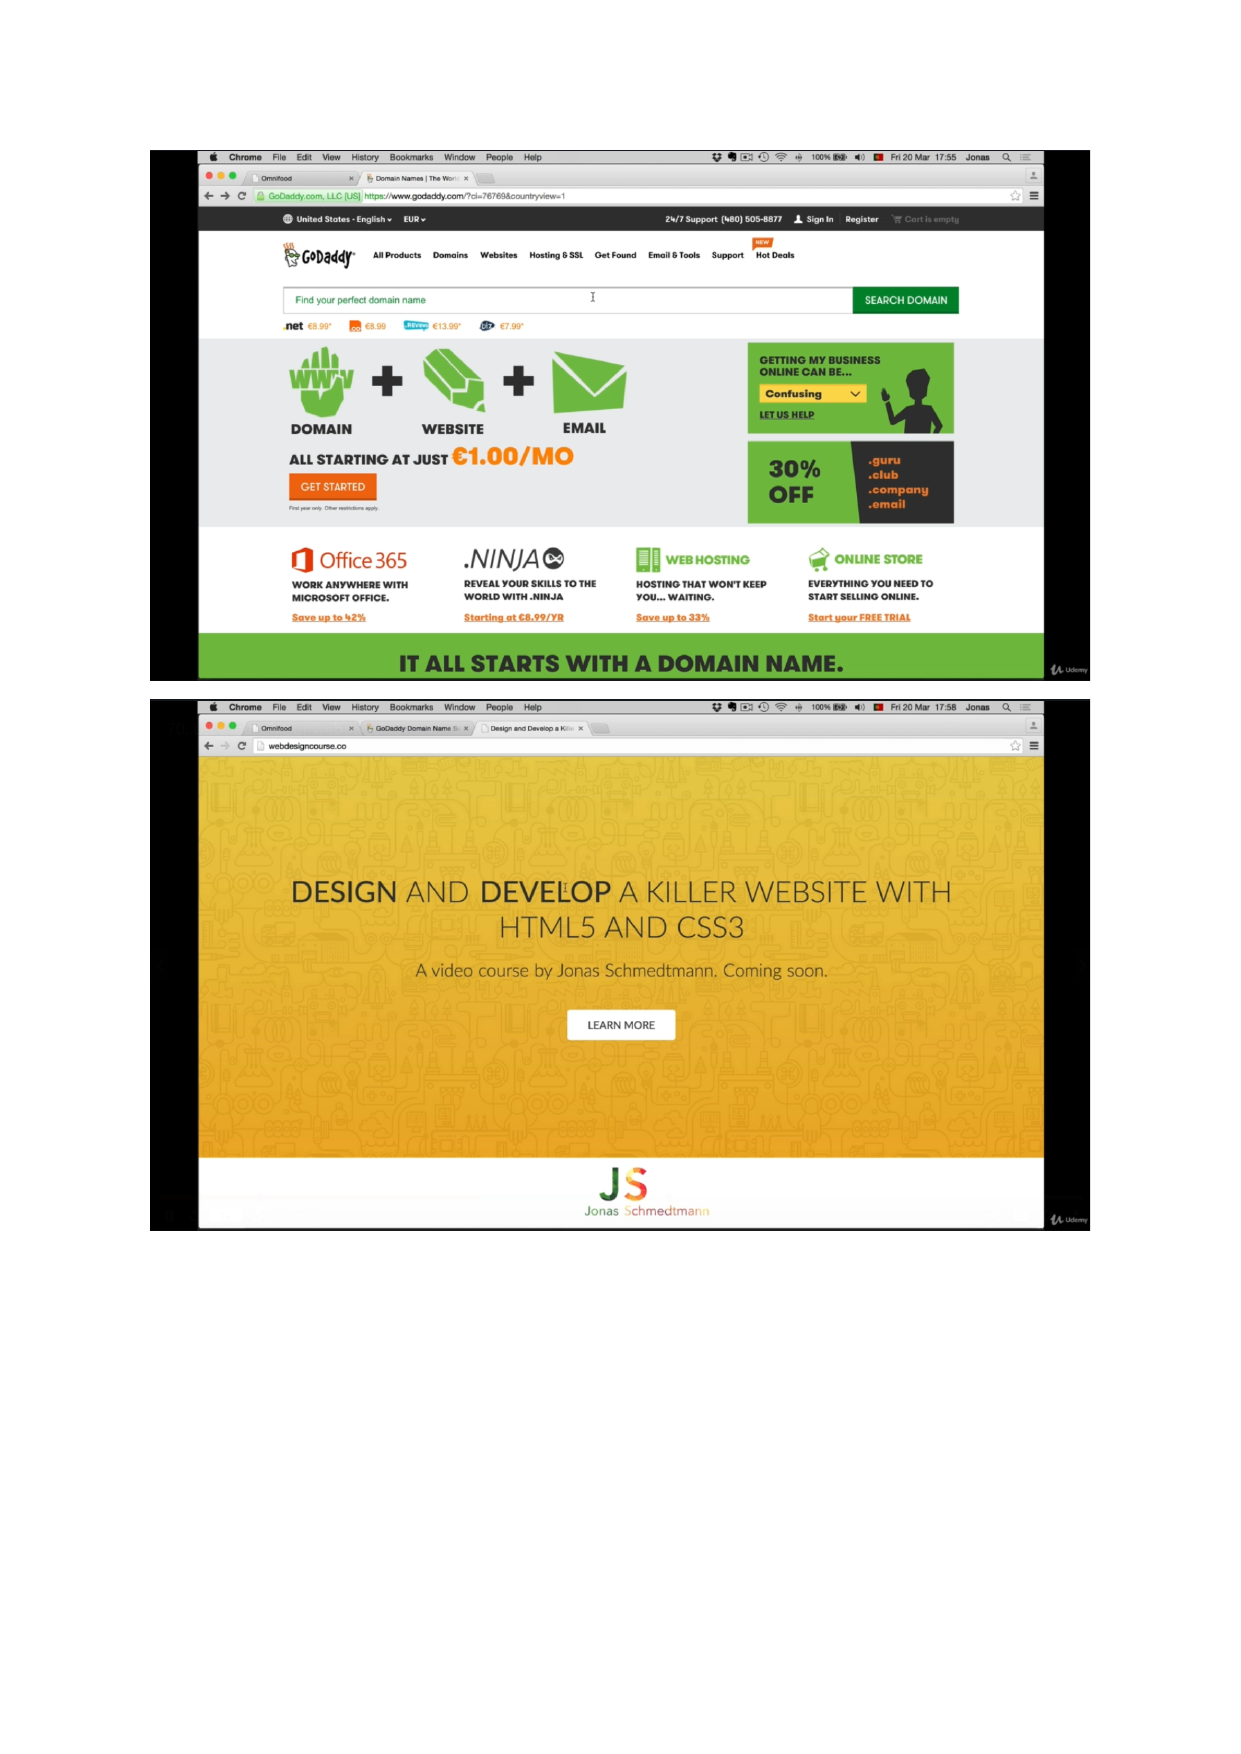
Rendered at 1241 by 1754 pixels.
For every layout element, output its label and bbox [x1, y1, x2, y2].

picture [150, 150, 1091, 681]
picture [150, 699, 1091, 1231]
